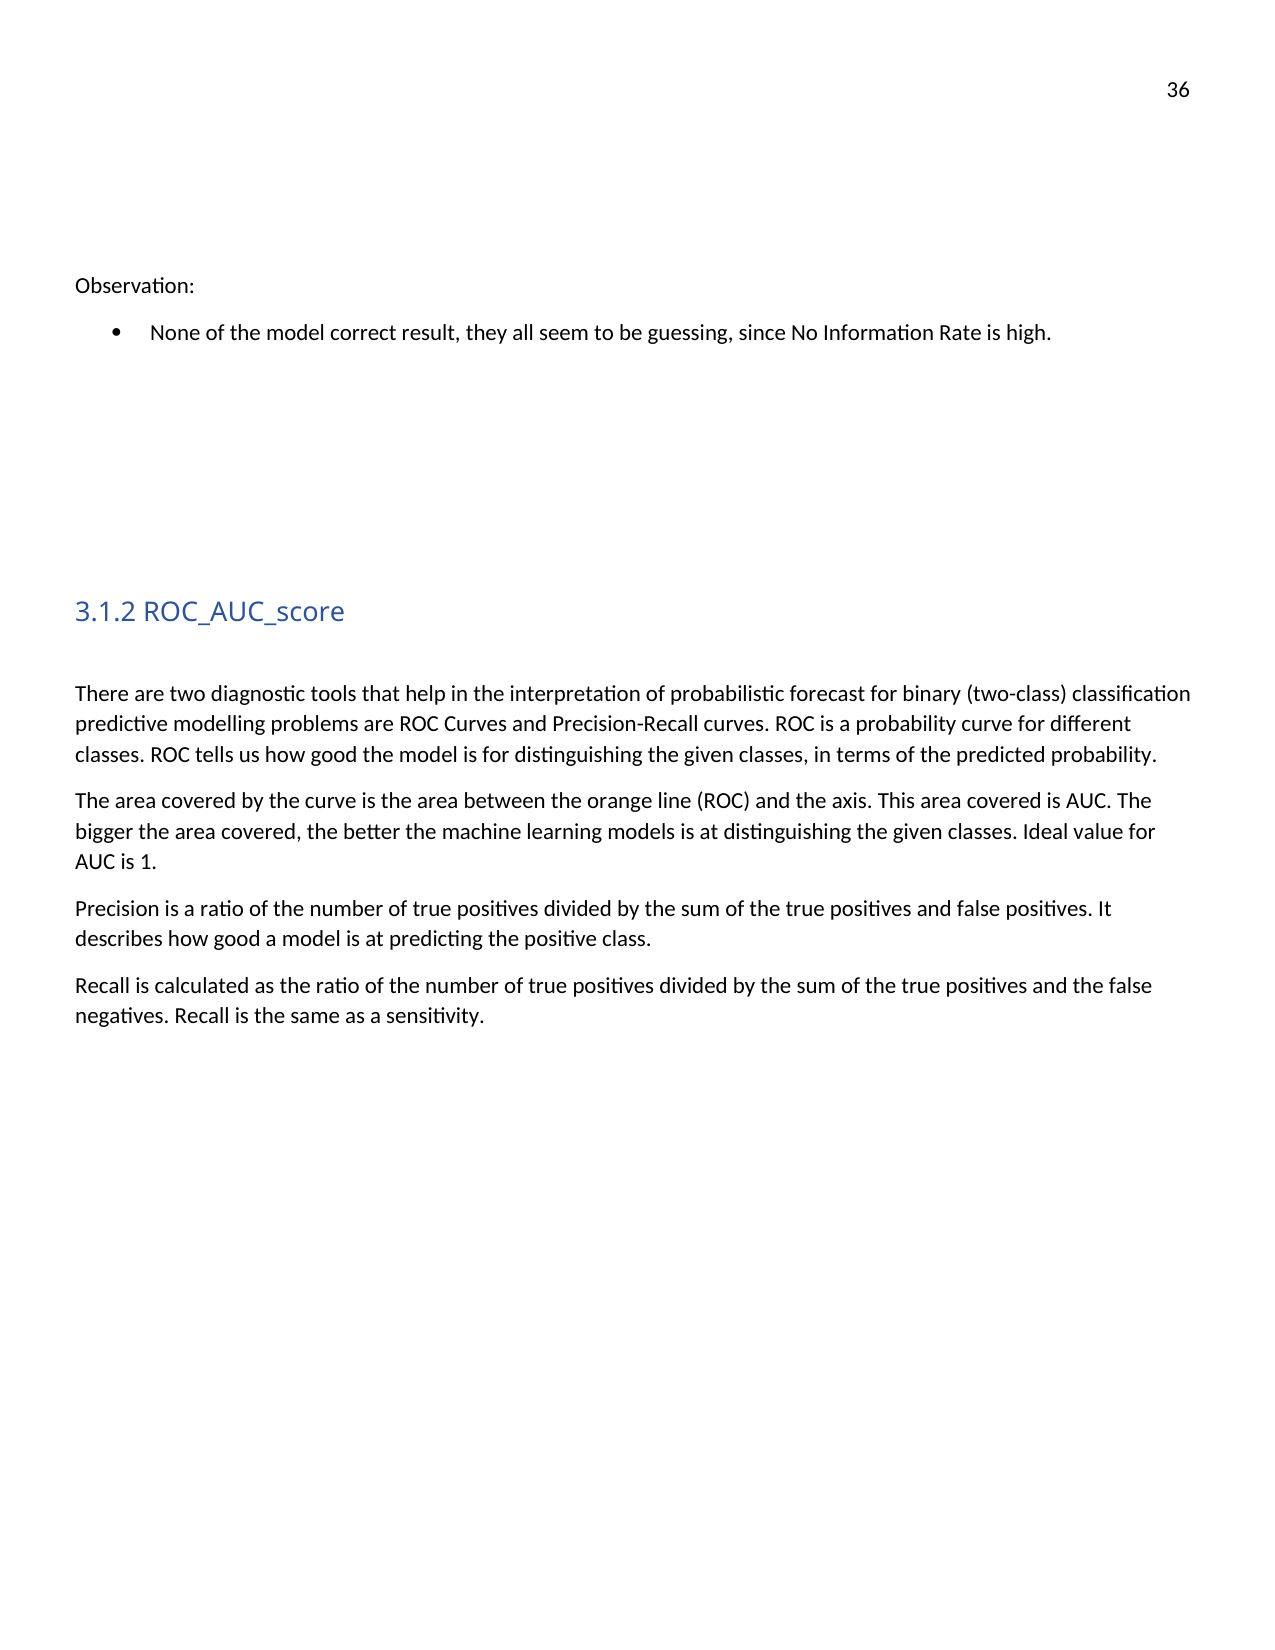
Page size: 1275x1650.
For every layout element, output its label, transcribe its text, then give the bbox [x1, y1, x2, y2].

text Recall is calculated as the ratio of the number of true positives divided by the sum of the true positives and the false negatives. Recall is the same as a sensitivity. [75, 971, 1200, 1029]
list None of the model correct result, they all seem to be guessing, since No Information Rate is high. [112, 318, 1200, 347]
text Precision is a ratio of the number of true positives divided by the sum of the true positives and false positives. It describes how good a model is at predicting the positive class. [75, 894, 1200, 952]
text The area covered by the curve is the area between the orange line (ROC) and the axis. This area covered is AUC. The bigger the area covered, the better the machine learning models is at distinguishing the given classes. Ideal value for AUC is 1. [75, 787, 1200, 875]
text Observation: [75, 272, 1200, 300]
text There are two diagnostic tools that help in the interpretation of probabilistic forecast for binary (two-class) classification predictive modelling problems are ROC Curves and Precision-Recall curves. ROC is a probability curve for different classes. ROC tells us how good the model is for distinguishing the given classes, in terms of the predicted probability. [75, 679, 1200, 768]
subtitle 3.1.2 ROC_AUC_score [75, 593, 1200, 629]
